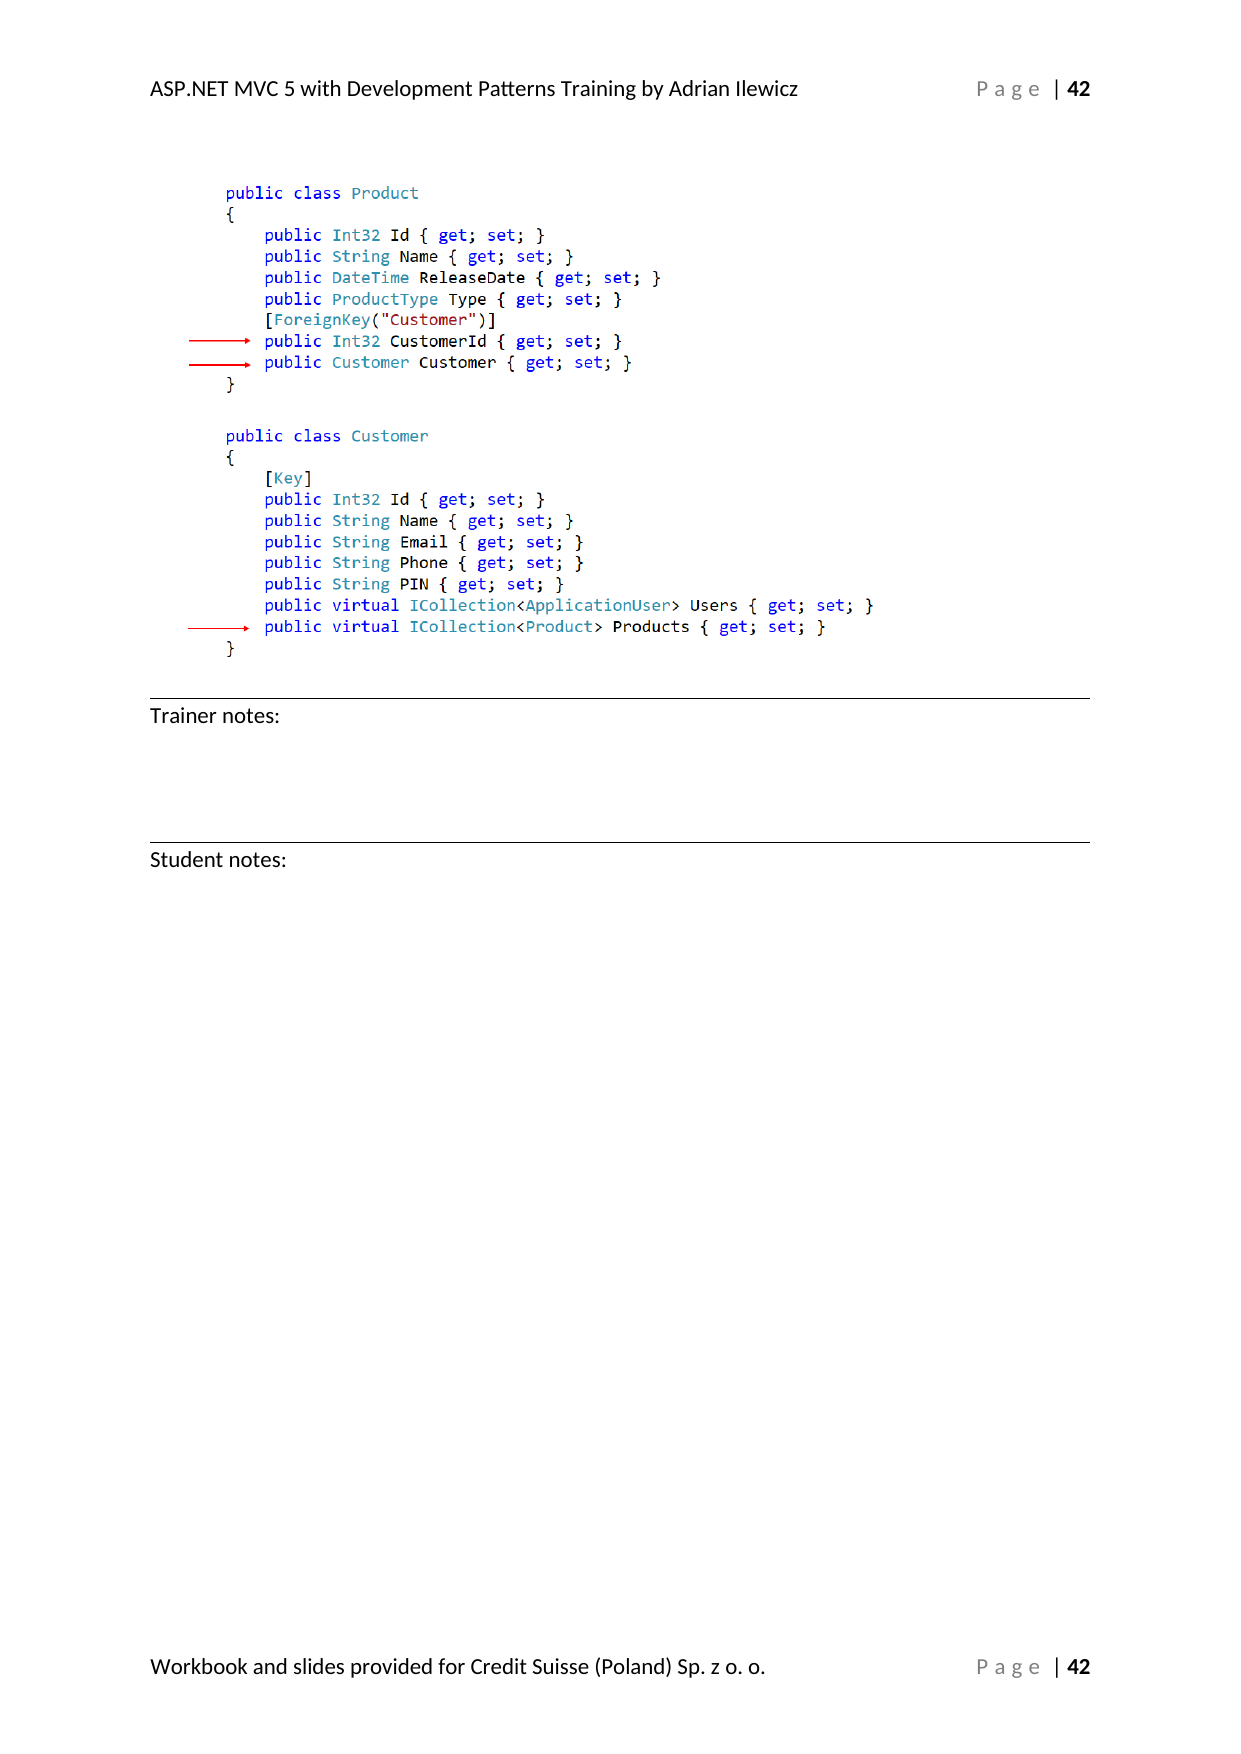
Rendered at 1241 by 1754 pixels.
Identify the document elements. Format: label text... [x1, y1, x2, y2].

picture [150, 149, 1091, 679]
text Trainer notes: [150, 699, 1090, 729]
text Student notes: [150, 843, 1090, 873]
